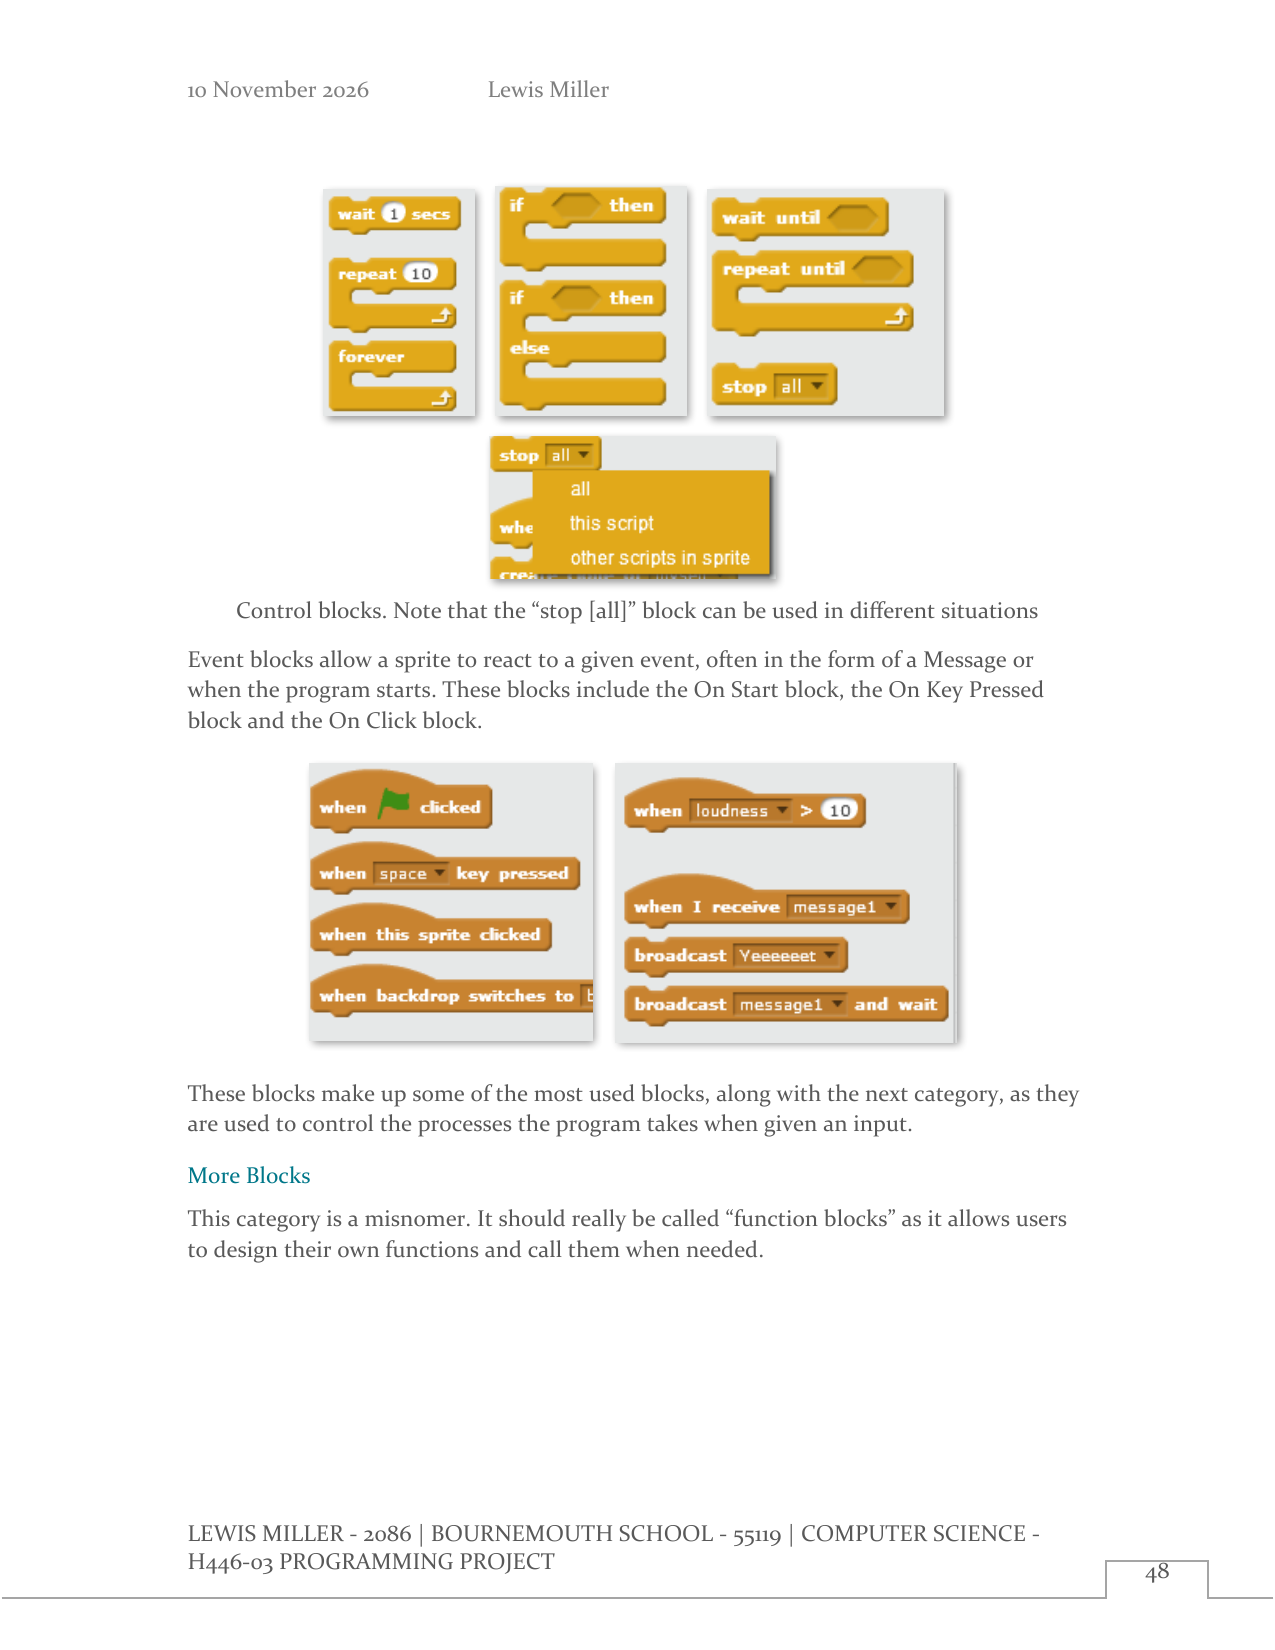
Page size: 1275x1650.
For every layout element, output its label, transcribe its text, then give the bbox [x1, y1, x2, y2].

subtitle More Blocks [187, 1161, 1088, 1189]
text This category is a misnomer. It should really be called “function blocks” as it allows users to design their own functions and call them when needed. [187, 1204, 1088, 1263]
picture [309, 763, 593, 1041]
picture [615, 763, 957, 1043]
picture [707, 189, 944, 416]
text Control blocks. Note that the “stop [all]” block can be used in different situations [187, 596, 1088, 624]
text These blocks make up some of the most used blocks, along with the next category, as they are used to control the processes the program takes when given an input. [187, 1079, 1088, 1137]
picture [495, 186, 687, 416]
picture [489, 436, 776, 579]
picture [323, 189, 475, 416]
text Event blocks allow a sprite to react to a given event, often in the form of a Message or when the program starts. These blocks include the On Start block, the On Key Pressed block and the On Click block. [187, 645, 1088, 734]
